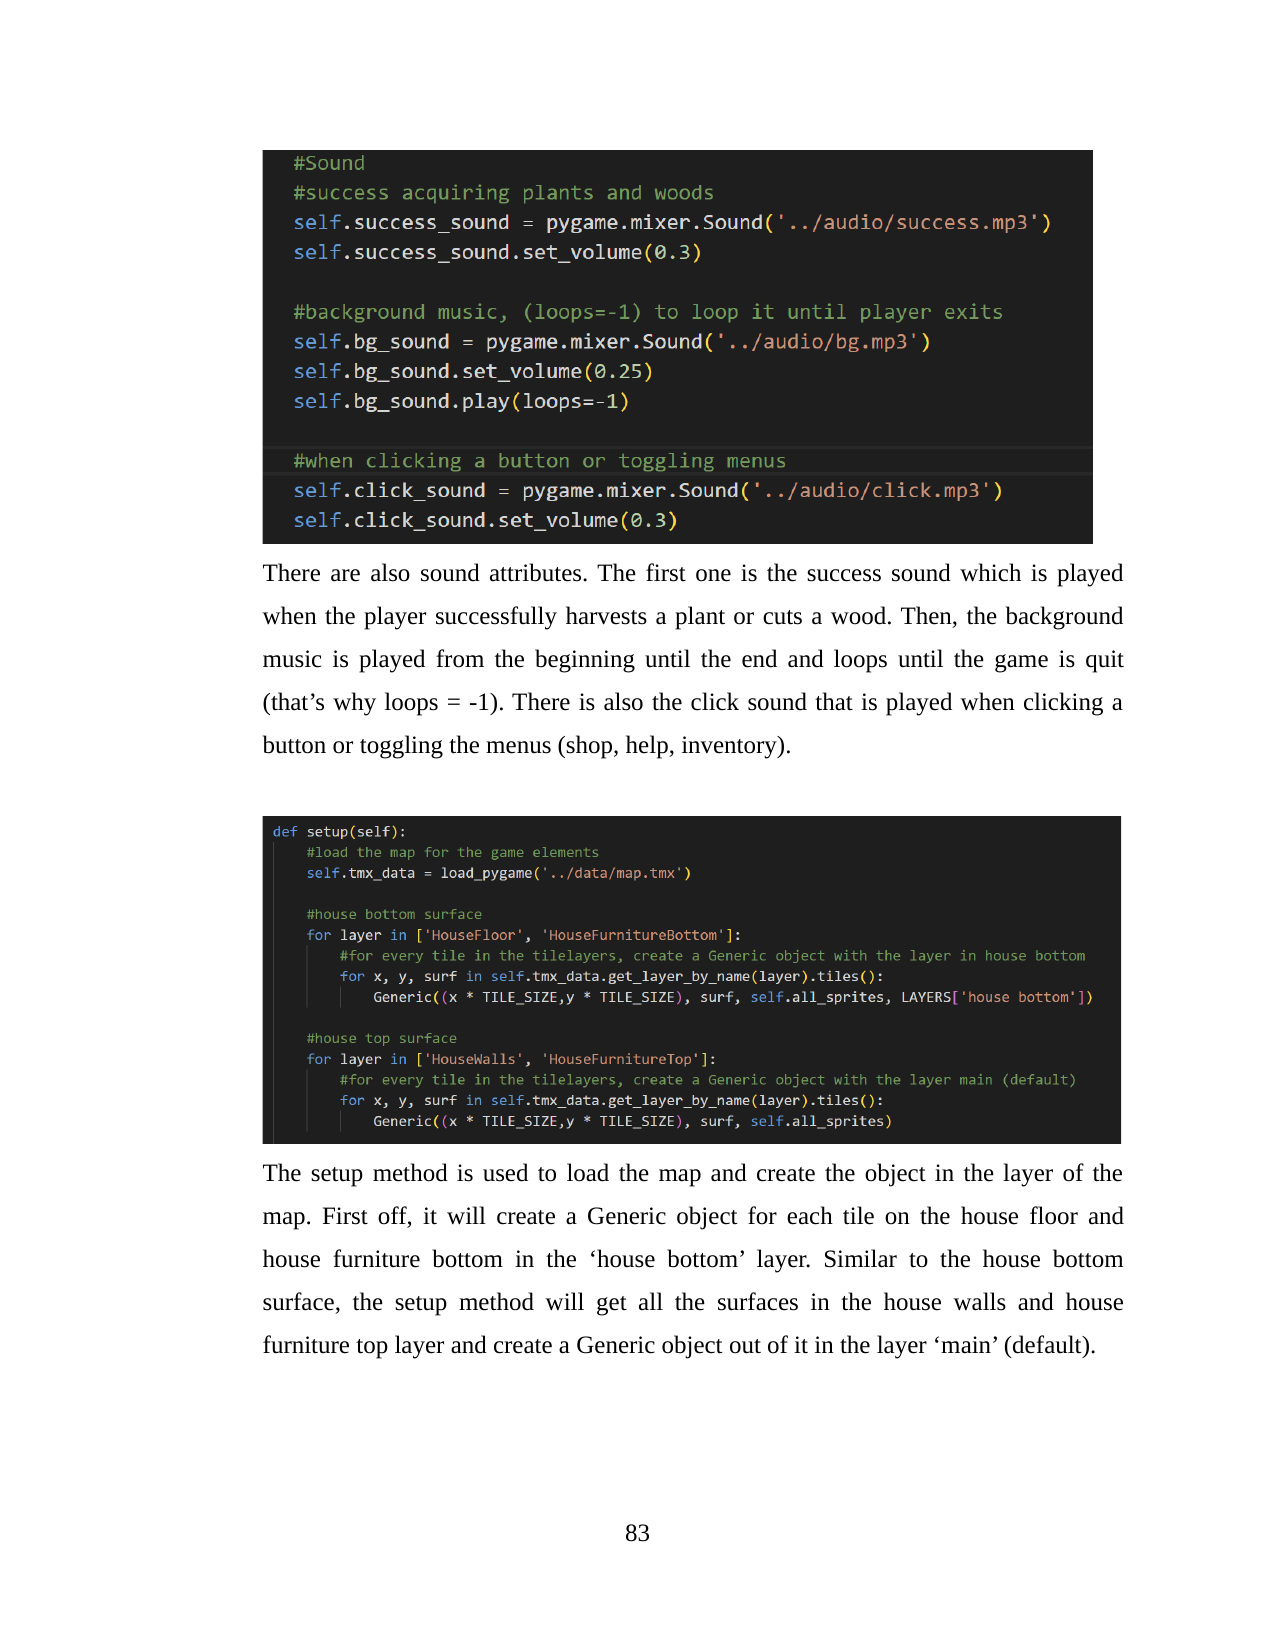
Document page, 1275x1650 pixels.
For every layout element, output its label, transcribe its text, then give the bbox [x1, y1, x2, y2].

list There are also sound attributes. The first one is the success sound which is played when the player successfully harvests a plant or cuts a wood. Then, the background music is played from the beginning until the end and loops until the game is quit (that’s why loops = -1). There is also the click sound that is played when clicking a button or toggling the menus (shop, help, inventory). [262, 558, 1125, 759]
list The setup method is used to load the map and create the object in the layer of the map. First off, it will create a Generic object for each tile on the house floor and house furniture bottom in the ‘house bottom’ layer. Similar to the house bottom surface, the setup method will get all the surfaces in the house walls and house furniture top layer and create a Generic object out of it in the layer ‘main’ (default). [262, 1158, 1125, 1359]
picture [262, 150, 1093, 544]
picture [262, 816, 1122, 1144]
